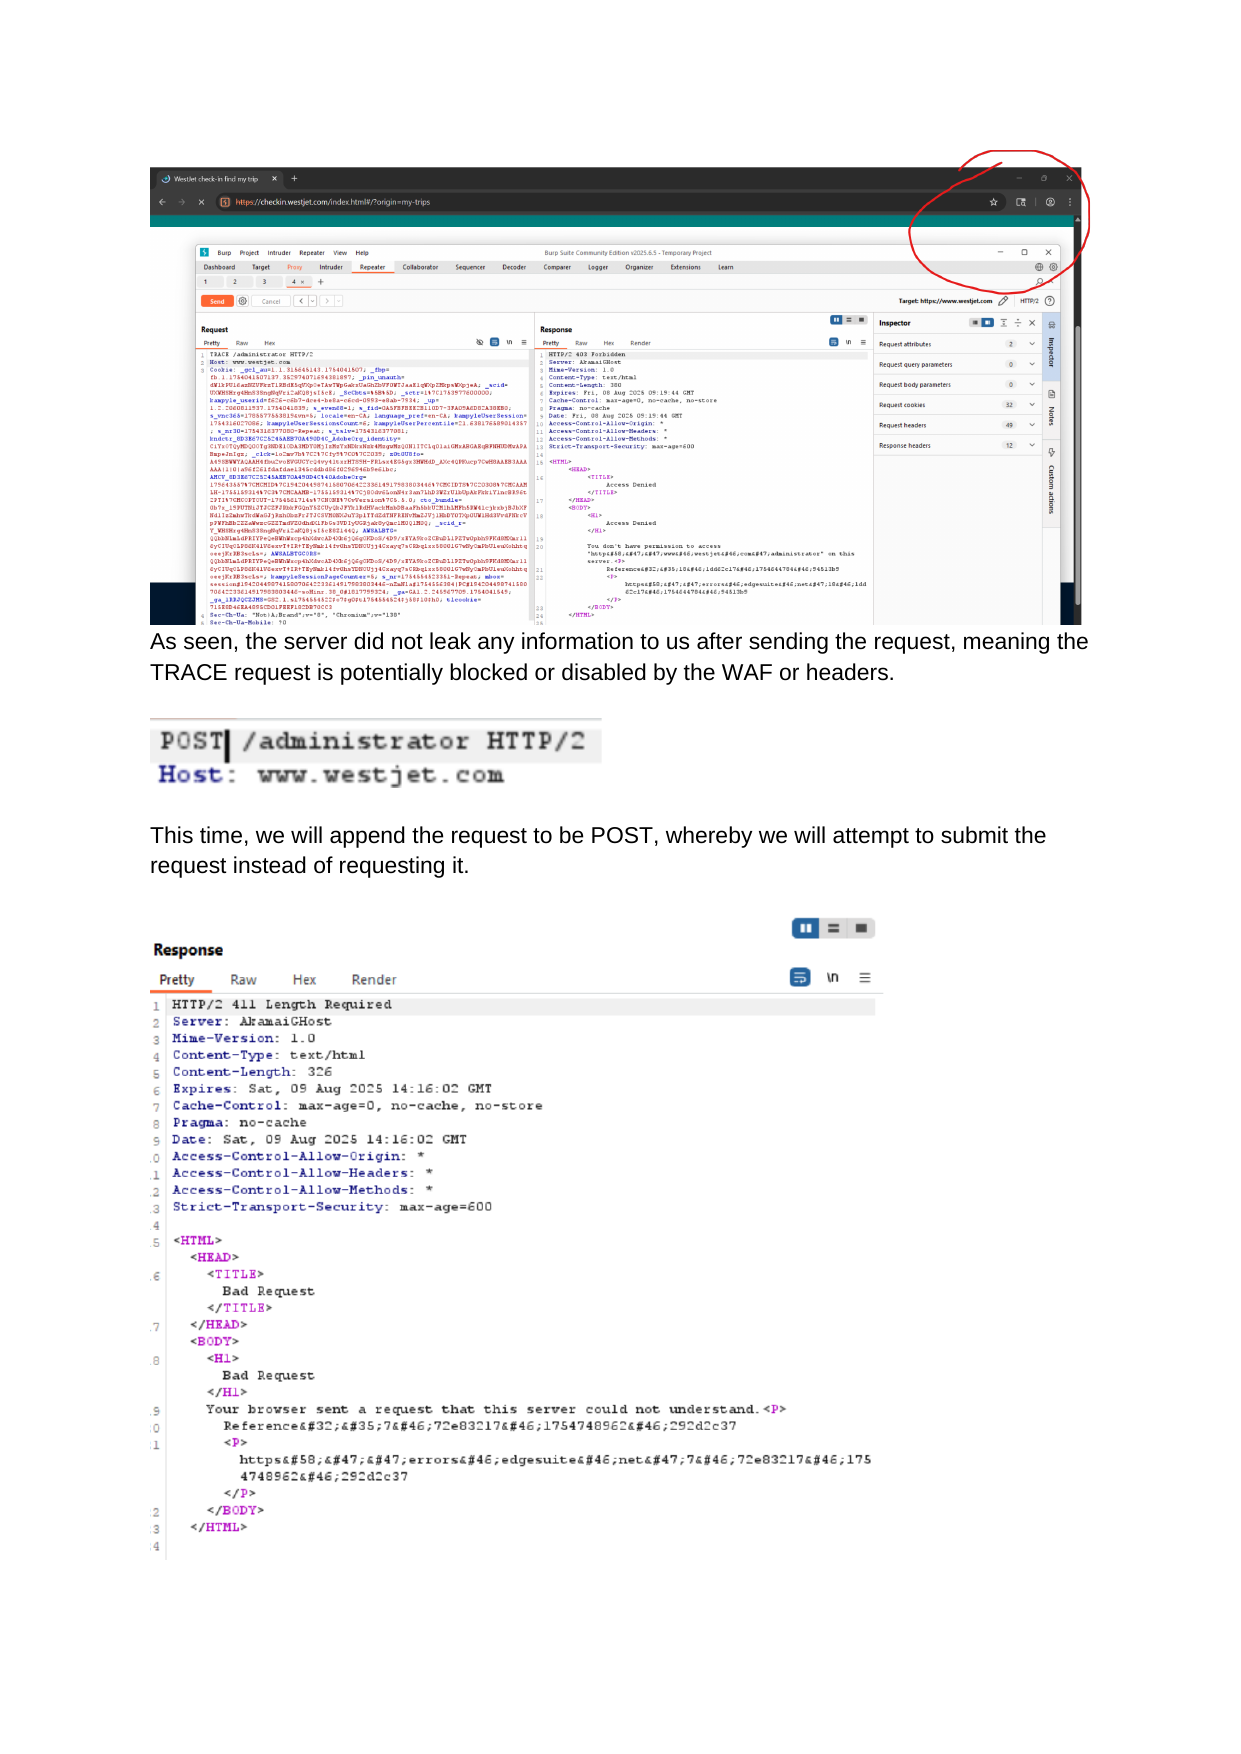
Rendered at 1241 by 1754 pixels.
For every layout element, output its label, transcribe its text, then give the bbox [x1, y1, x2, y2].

text This time, we will append the request to be POST, whereby we will attempt to submit the request instead of requesting it. [150, 822, 1090, 878]
picture [150, 150, 1091, 625]
picture [150, 718, 602, 788]
text As seen, the server did not leak any information to us after sending the request, meaning the TRACE request is potentially blocked or disabled by the WAF or headers. [150, 628, 1090, 685]
picture [150, 912, 884, 1560]
